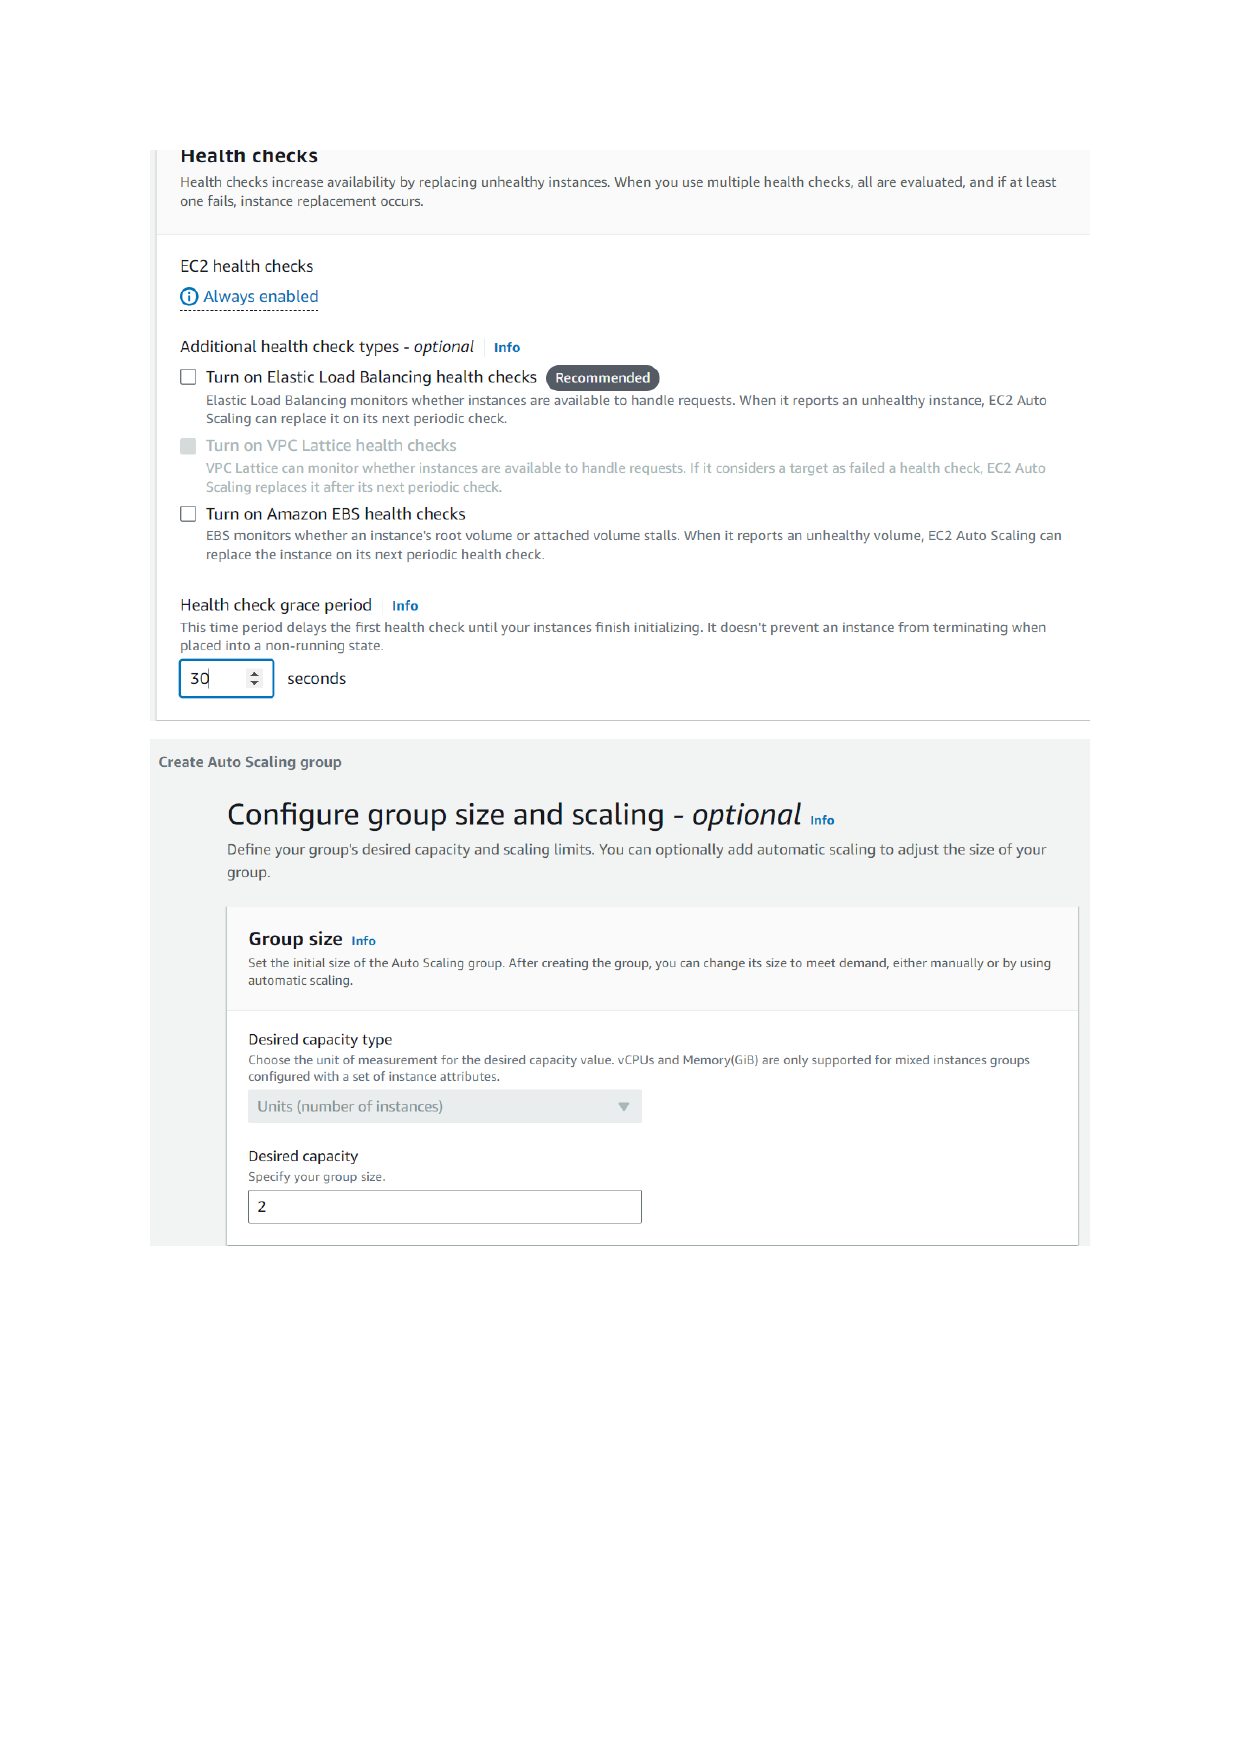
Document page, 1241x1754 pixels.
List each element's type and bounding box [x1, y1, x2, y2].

picture [150, 739, 1091, 1246]
picture [150, 150, 1091, 721]
